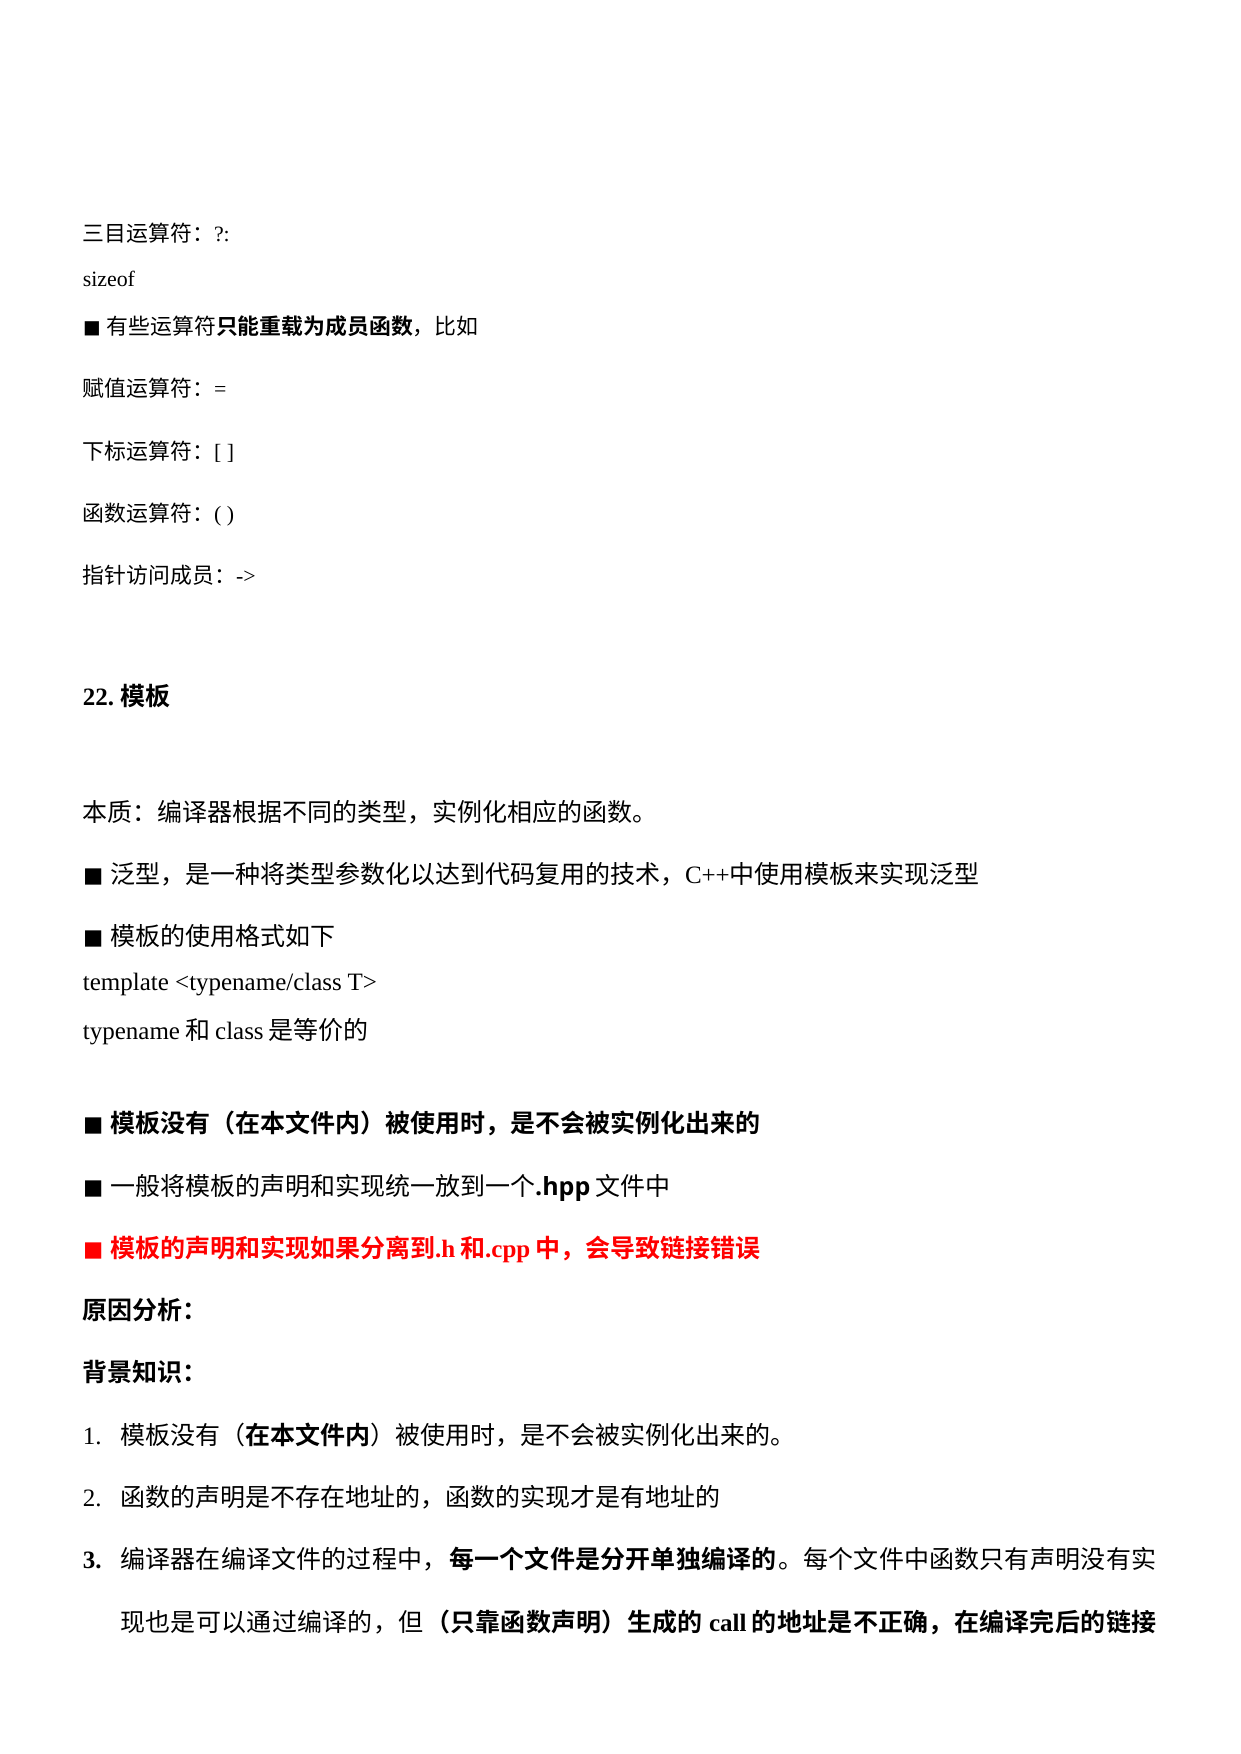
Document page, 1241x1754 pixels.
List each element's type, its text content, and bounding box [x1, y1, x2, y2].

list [83, 1527, 1157, 1651]
text 赋值运算符：= [83, 356, 1157, 418]
text 本质：编译器根据不同的类型，实例化相应的函数。 [83, 779, 1157, 842]
text typename和class是等价的 [83, 997, 1157, 1059]
text 下标运算符：[ ] [83, 418, 1157, 481]
text ◼ 模板没有（在本文件内）被使用时，是不会被实例化出来的 [83, 1091, 1157, 1153]
text ◼ 泛型，是一种将类型参数化以达到代码复用的技术，C++中使用模板来实现泛型 [83, 842, 1157, 904]
list 模板没有（在本文件内）被使用时，是不会被实例化出来的。 [83, 1402, 1157, 1464]
text ◼ 一般将模板的声明和实现统一放到一个.hpp文件中 [83, 1153, 1157, 1215]
text ◼ 模板的使用格式如下 [83, 904, 1157, 966]
list 函数的声明是不存在地址的，函数的实现才是有地址的 [83, 1464, 1157, 1527]
text ◼ 有些运算符只能重载为成员函数，比如 [83, 294, 1157, 356]
text 函数运算符：( ) [83, 481, 1157, 543]
text sizeof [83, 263, 1157, 294]
text ◼ 模板的声明和实现如果分离到.h和.cpp中，会导致链接错误 [83, 1215, 1157, 1278]
text template <typename/class T> [83, 966, 1157, 997]
text 指针访问成员：-> [83, 543, 1157, 605]
subtitle 模板 [83, 663, 1157, 726]
text 三目运算符：?: [83, 200, 1157, 263]
text 原因分析： [83, 1278, 1157, 1340]
text 背景知识： [83, 1340, 1157, 1402]
